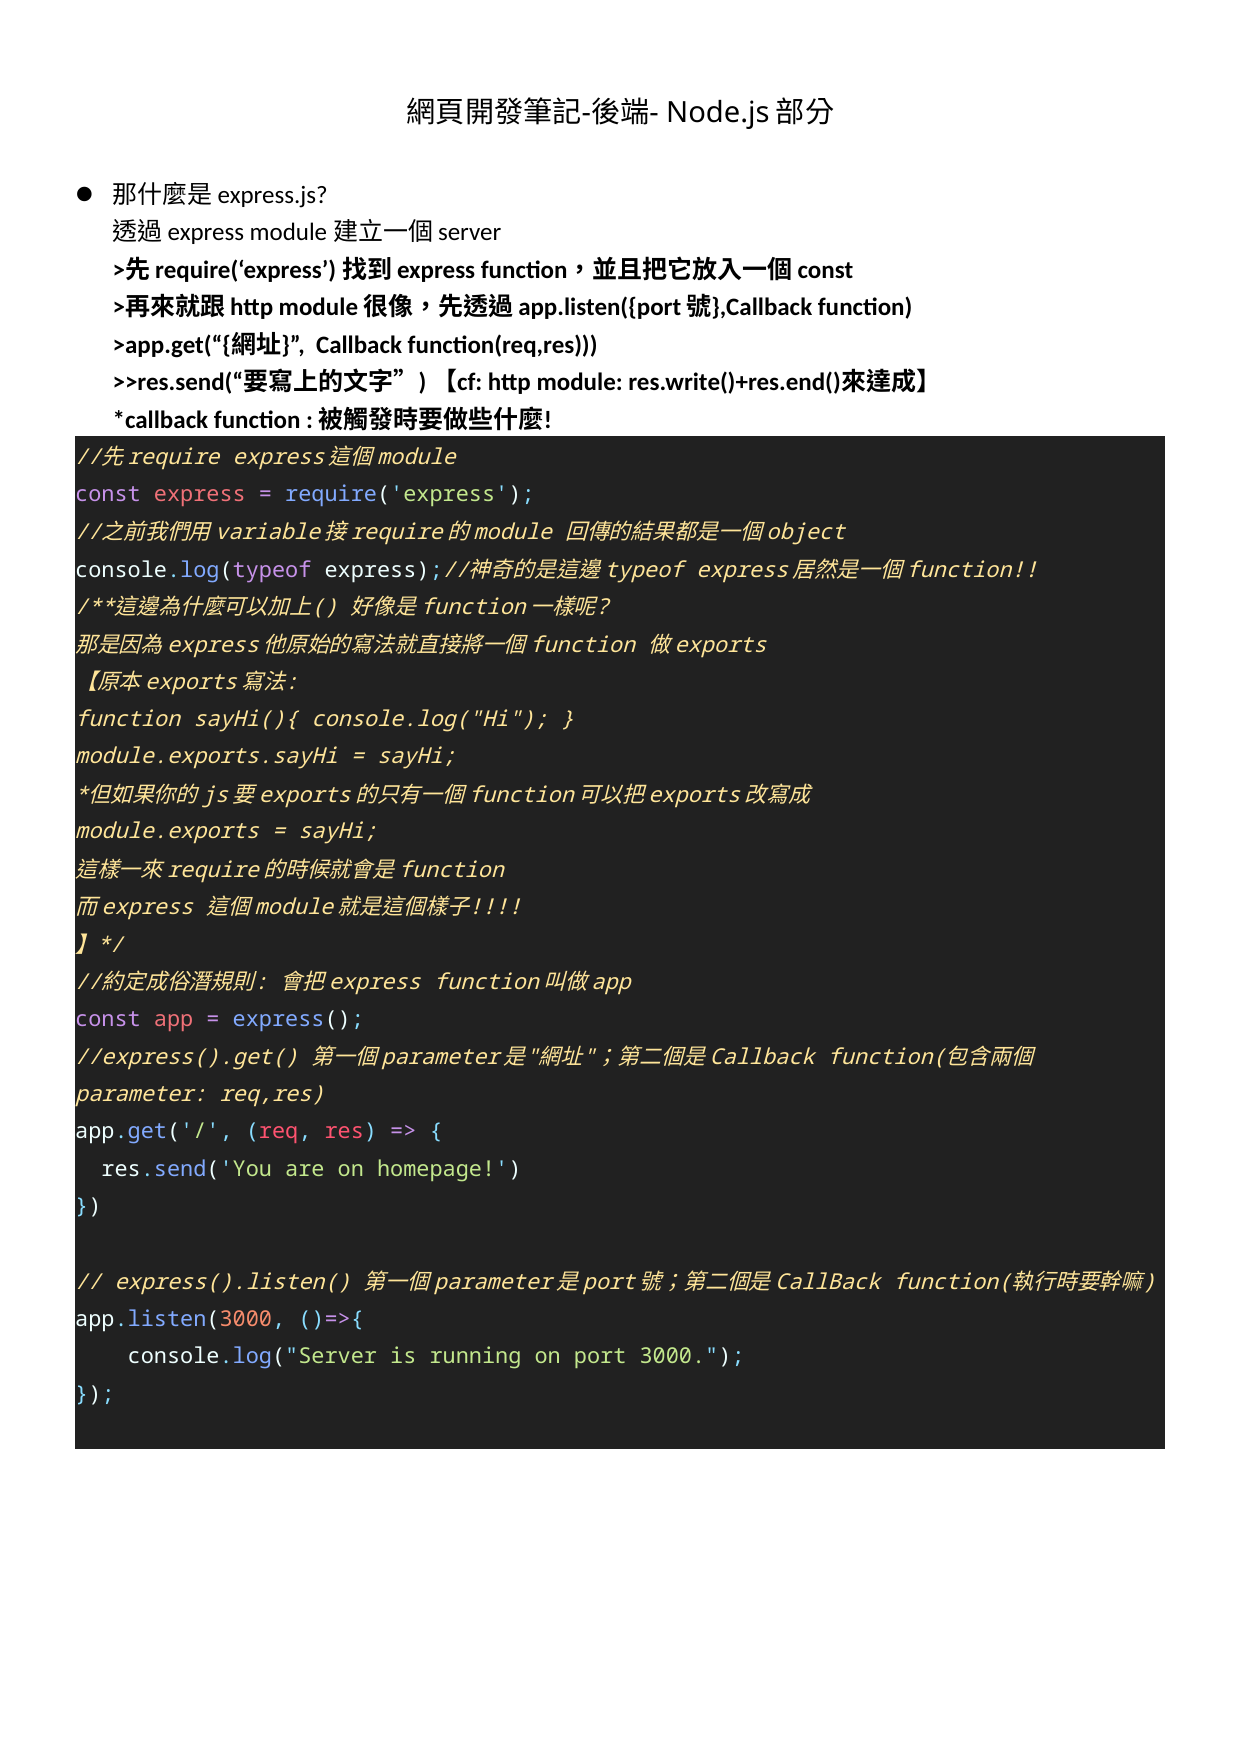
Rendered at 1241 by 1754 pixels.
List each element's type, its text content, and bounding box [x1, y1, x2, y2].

text res.send('You are on homepage!') [75, 1149, 1165, 1186]
text //約定成俗潛規則: 會把express function叫做app [75, 961, 1165, 999]
text console.log("Server is running on port 3000."); [75, 1336, 1165, 1374]
text app.get('/', (req, res) => { [75, 1111, 1165, 1149]
text >>res.send(“要寫上的文字”) 【cf: http module: res.write()+res.end()來達成】 [75, 361, 1165, 399]
text const app = express(); [75, 999, 1165, 1036]
text }) [75, 1186, 1165, 1224]
text module.exports = sayHi; [75, 811, 1165, 849]
text 而express 這個module就是這個樣子!!!! [75, 886, 1165, 924]
text 【原本exports寫法: [75, 661, 1165, 699]
text >再來就跟http module很像，先透過app.listen({port號},Callback function) [75, 286, 1165, 324]
text function sayHi(){ console.log("Hi"); } [75, 699, 1165, 736]
text //之前我們用variable接require的module 回傳的結果都是一個object [75, 511, 1165, 549]
text 】*/ [75, 924, 1165, 961]
list 透過express module 建立一個server [112, 211, 1165, 249]
text 那是因為express他原始的寫法就直接將一個function 做exports [75, 624, 1165, 661]
text >app.get(“{網址}”, Callback function(req,res))) [75, 324, 1165, 361]
text // express().listen() 第一個parameter是port號；第二個是CallBack function(執行時要幹嘛) [75, 1261, 1165, 1299]
text console.log(typeof express);//神奇的是這邊typeof express居然是一個function!! [75, 549, 1165, 586]
list 那什麼是express.js? [75, 174, 1165, 211]
text //express().get() 第一個parameter是"網址"；第二個是Callback function(包含兩個parameter: req,res) [75, 1036, 1165, 1111]
text *callback function : 被觸發時要做些什麼! [75, 399, 1165, 436]
text app.listen(3000, ()=>{ [75, 1299, 1165, 1336]
text >先require(‘express’) 找到express function，並且把它放入一個const [75, 249, 1165, 286]
text /**這邊為什麼可以加上() 好像是function一樣呢? [75, 586, 1165, 624]
text }); [75, 1374, 1165, 1411]
text 這樣一來require的時候就會是function [75, 849, 1165, 886]
text //先require express這個module [75, 436, 1165, 474]
text module.exports.sayHi = sayHi; [75, 736, 1165, 774]
text *但如果你的js要exports的只有一個function可以把exports改寫成 [75, 774, 1165, 811]
text const express = require('express'); [75, 474, 1165, 511]
